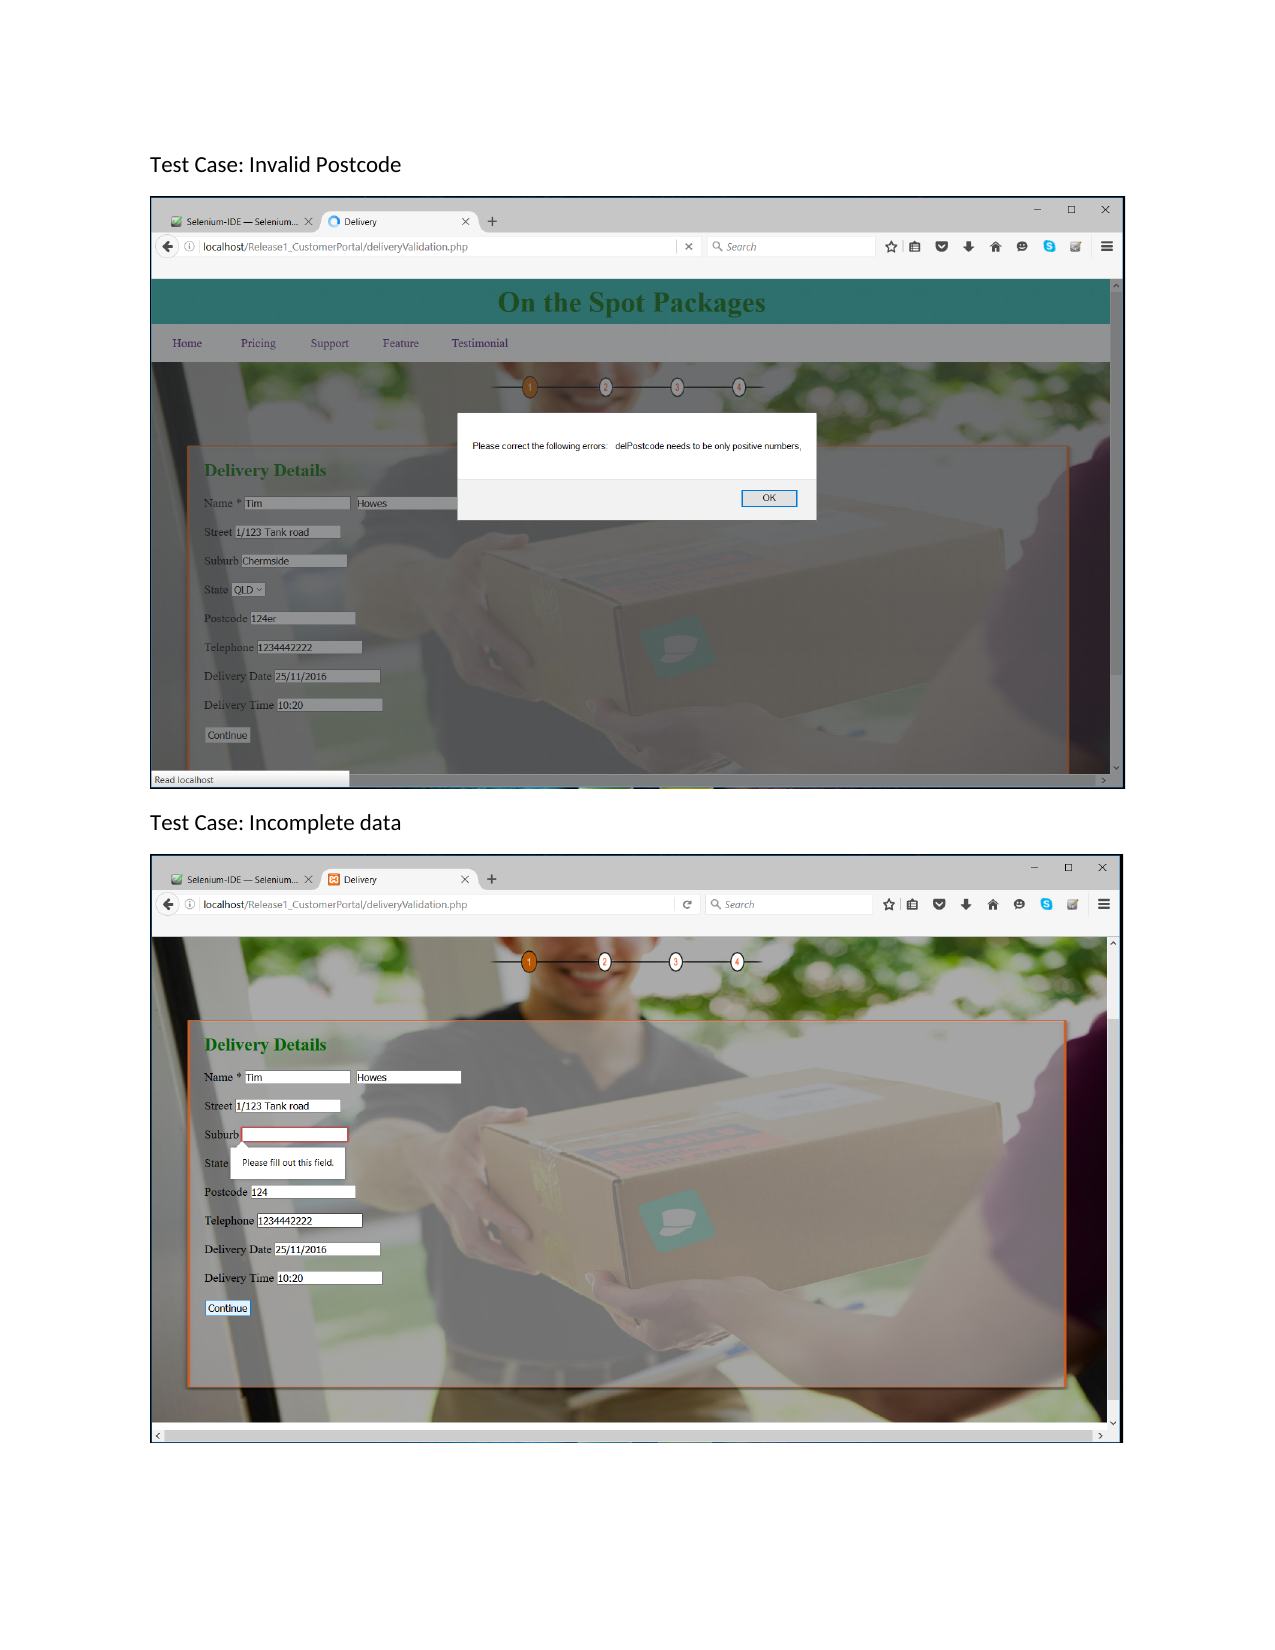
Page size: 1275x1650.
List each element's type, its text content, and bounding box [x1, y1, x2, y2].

picture [150, 854, 1124, 1443]
picture [150, 196, 1125, 789]
text Test Case: Incomplete data [150, 808, 1125, 836]
text Test Case: Invalid Postcode [150, 150, 1125, 178]
